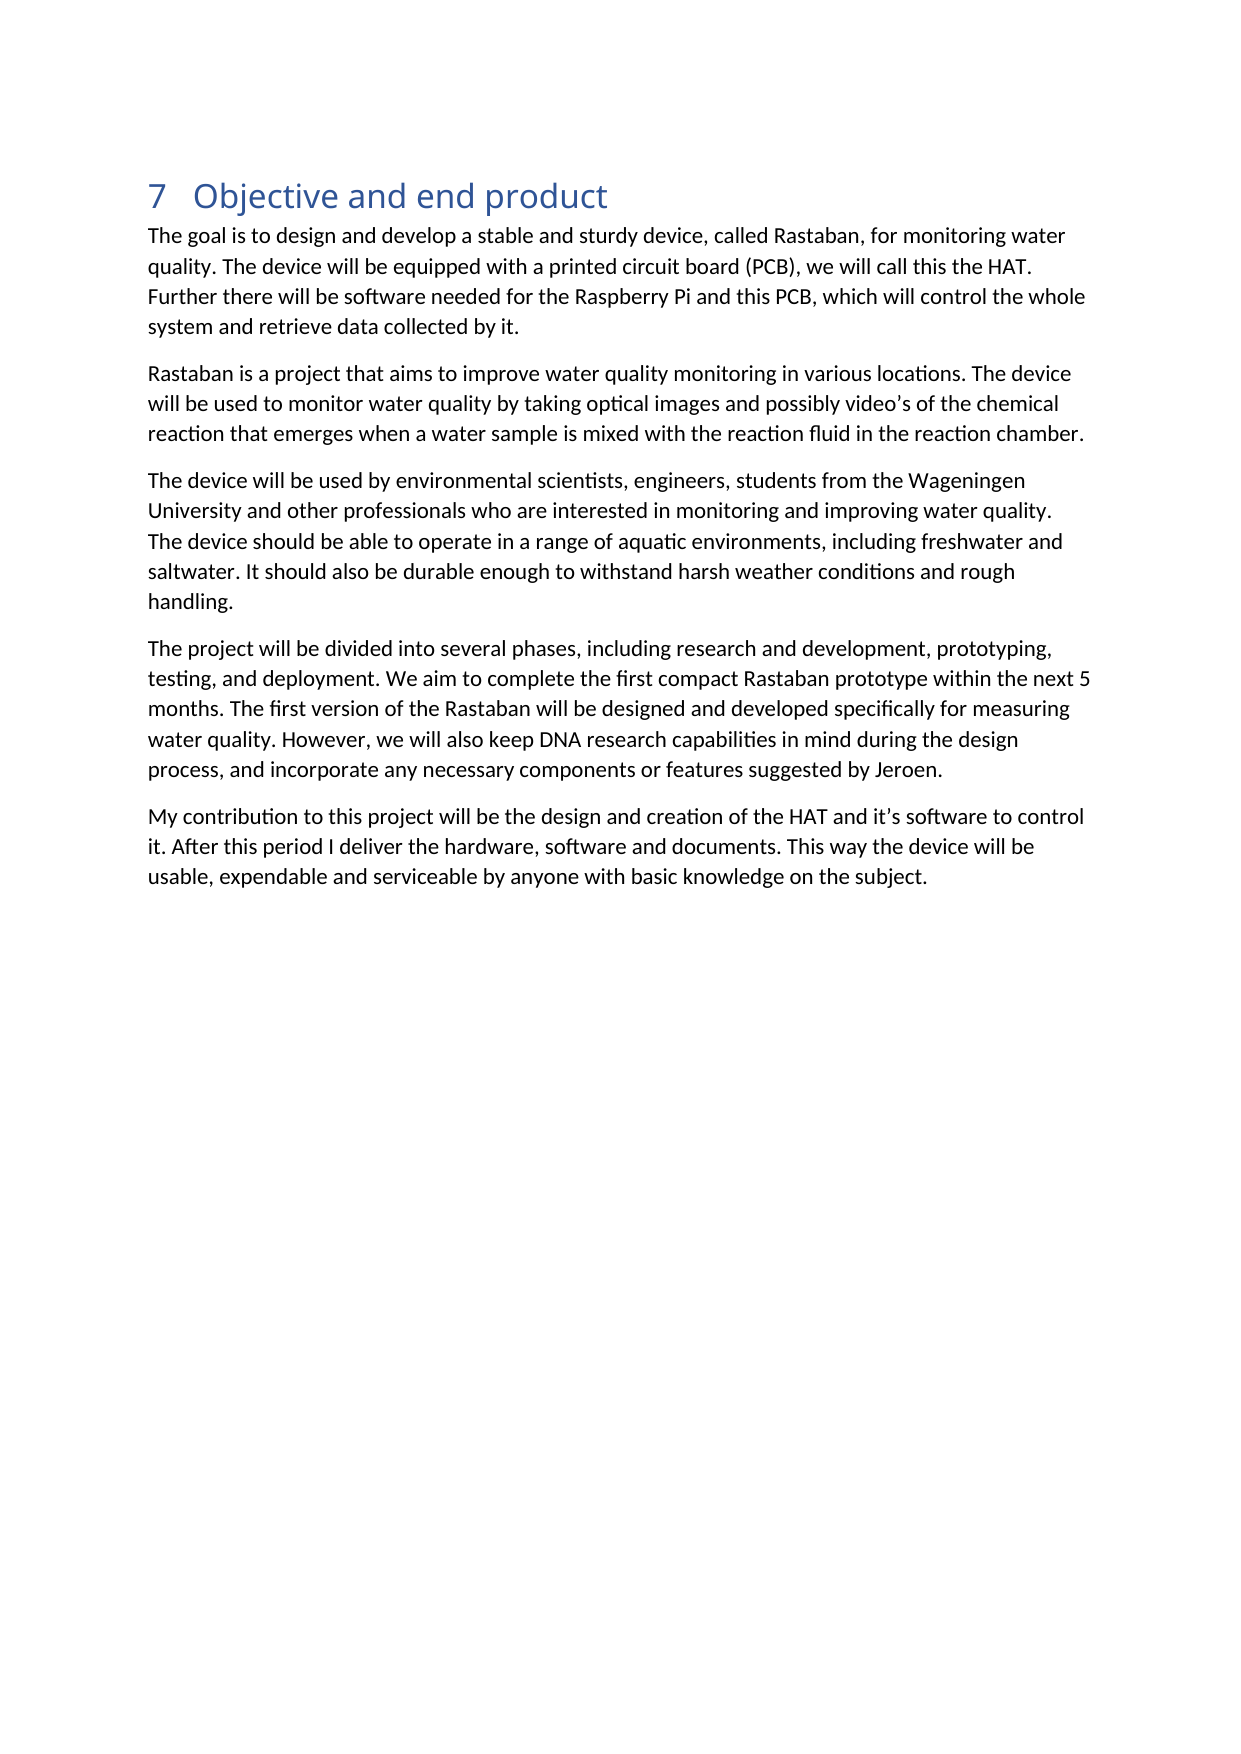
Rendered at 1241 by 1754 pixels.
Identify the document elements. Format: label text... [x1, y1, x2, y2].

text Rastaban is a project that aims to improve water quality monitoring in various locations. The device will be used to monitor water quality by taking optical images and possibly video’s of the chemical reaction that emerges when a water sample is mixed with the reaction fluid in the reaction chamber. [148, 359, 1093, 447]
text The device will be used by environmental scientists, engineers, students from the Wageningen University and other professionals who are interested in monitoring and improving water quality. The device should be able to operate in a range of aquatic environments, including freshwater and saltwater. It should also be durable enough to withstand harsh weather conditions and rough handling. [148, 466, 1093, 615]
text The project will be divided into several phases, including research and development, prototyping, testing, and deployment. We aim to complete the first compact Rastaban prototype within the next 5 months. The first version of the Rastaban will be designed and developed specifically for measuring water quality. However, we will also keep DNA research capabilities in mind during the design process, and incorporate any necessary components or features suggested by Jeroen. [148, 634, 1093, 783]
subtitle Objective and end product [148, 173, 1093, 218]
text The goal is to design and develop a stable and sturdy device, called Rastaban, for monitoring water quality. The device will be equipped with a printed circuit board (PCB), we will call this the HAT. Further there will be software needed for the Raspberry Pi and this PCB, which will control the whole system and retrieve data collected by it. [148, 222, 1093, 340]
text My contribution to this project will be the design and creation of the HAT and it’s software to control it. After this period I deliver the hardware, software and documents. This way the device will be usable, expendable and serviceable by anyone with basic knowledge on the subject. [148, 802, 1093, 890]
